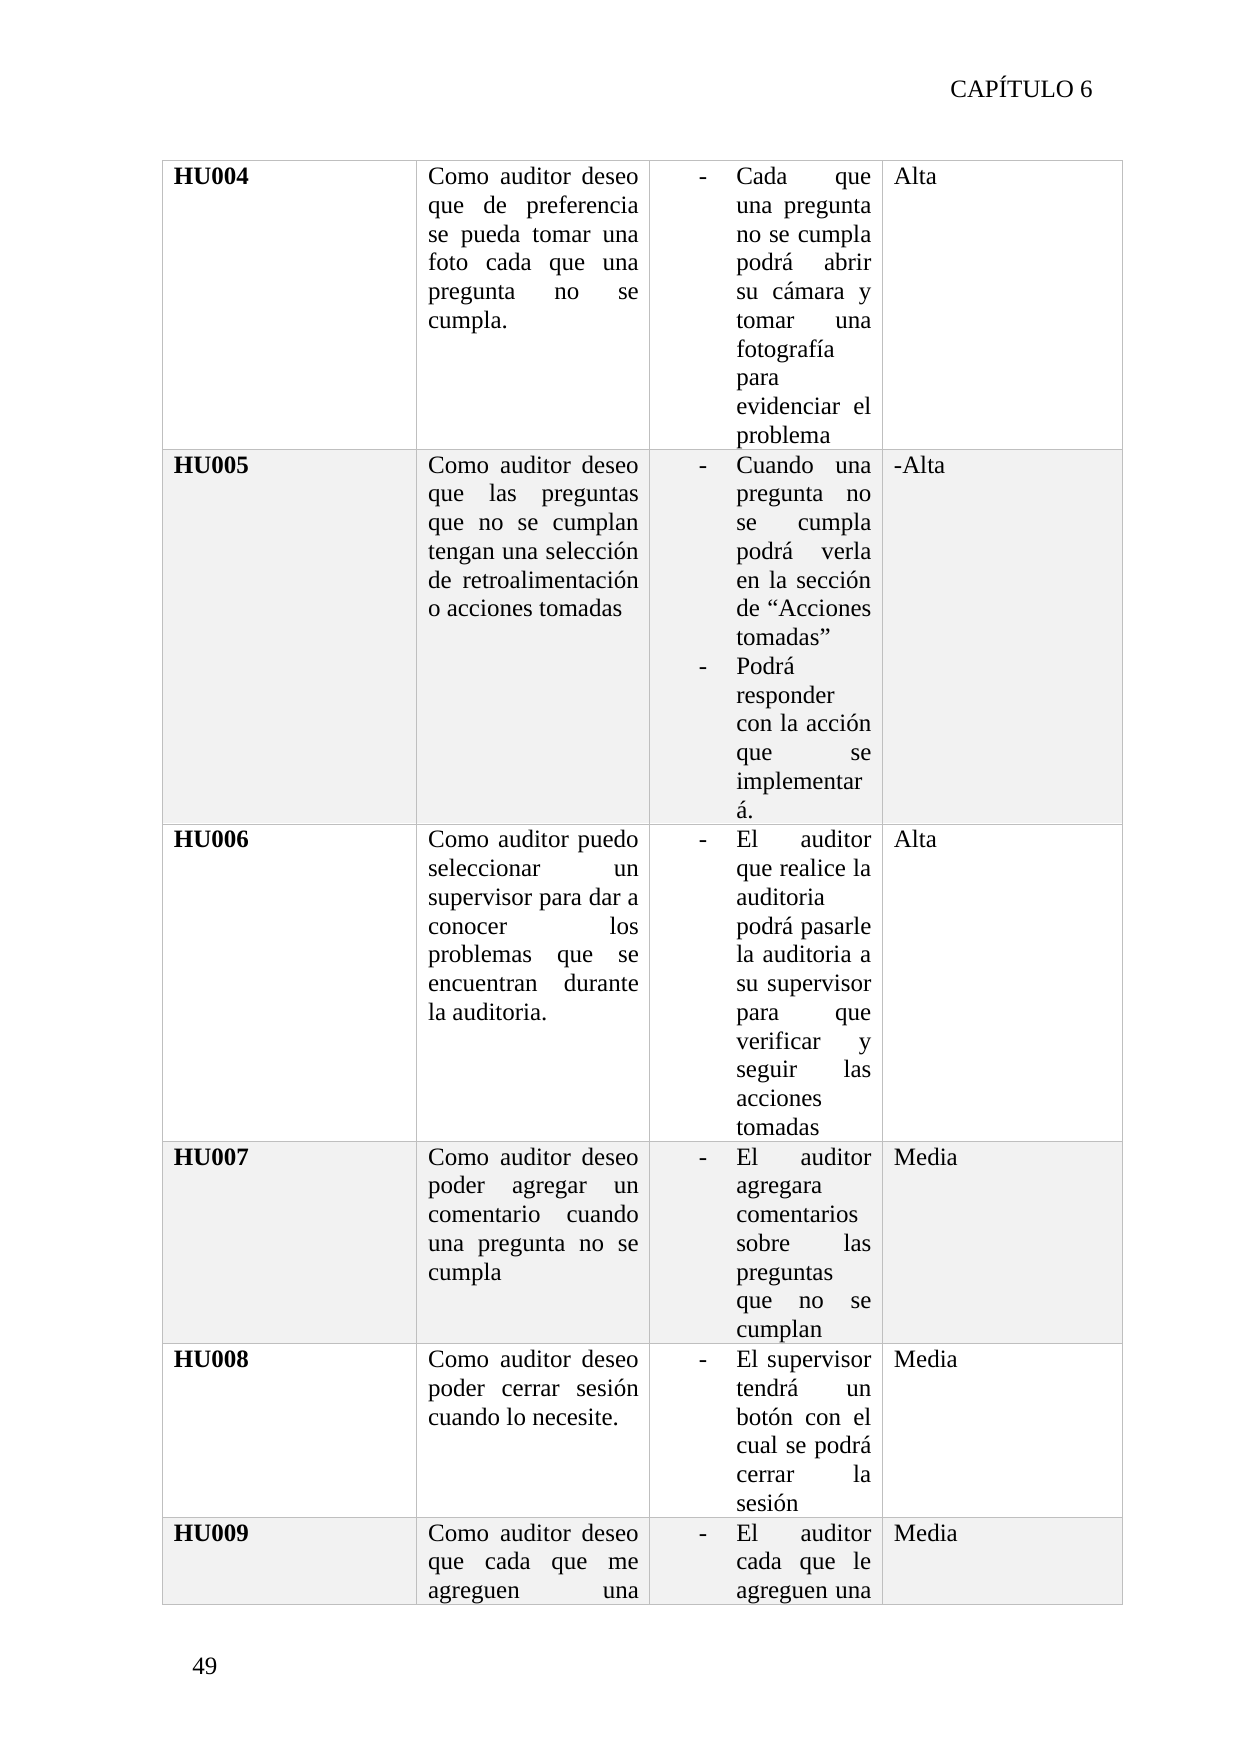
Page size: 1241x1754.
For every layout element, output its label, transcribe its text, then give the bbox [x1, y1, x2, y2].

table_cell Media [883, 1518, 1122, 1604]
table_cell El supervisor tendrá un botón con el cual se podrá cerrar la sesión [650, 1344, 882, 1517]
table_cell Media [883, 1344, 1122, 1517]
table_cell El auditor agregara comentarios sobre las preguntas que no se cumplan [650, 1142, 882, 1343]
table_cell Como auditor deseo que de preferencia se pueda tomar una foto cada que una pregunta no se cumpla. [417, 161, 649, 449]
table_cell Alta [883, 825, 1122, 1141]
table_cell HU005 [163, 450, 416, 823]
table_cell HU006 [163, 825, 416, 1141]
table_cell Como auditor puedo seleccionar un supervisor para dar a conocer los problemas que se encuentran durante la auditoria. [417, 825, 649, 1141]
table_cell HU007 [163, 1142, 416, 1343]
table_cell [417, 1518, 649, 1604]
table_cell Media [883, 1142, 1122, 1343]
table_cell Cada que una pregunta no se cumpla podrá abrir su cámara y tomar una fotografía para evidenciar el problema [650, 161, 882, 449]
table_cell Como auditor deseo poder cerrar sesión cuando lo necesite. [417, 1344, 649, 1517]
table_cell Cuando una pregunta no se cumpla podrá verla en la sección de “Acciones tomadas” Podrá responder con la acción que se implementará. [650, 450, 882, 823]
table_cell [650, 1518, 882, 1604]
table_cell El auditor que realice la auditoria podrá pasarle la auditoria a su supervisor para que verificar y seguir las acciones tomadas [650, 825, 882, 1141]
table_cell HU009 [163, 1518, 416, 1604]
table_cell Alta [883, 161, 1122, 449]
table_cell -Alta [883, 450, 1122, 823]
table_cell HU004 [163, 161, 416, 449]
table_cell Como auditor deseo que las preguntas que no se cumplan tengan una selección de retroalimentación o acciones tomadas [417, 450, 649, 823]
table_cell Como auditor deseo poder agregar un comentario cuando una pregunta no se cumpla [417, 1142, 649, 1343]
table_cell HU008 [163, 1344, 416, 1517]
